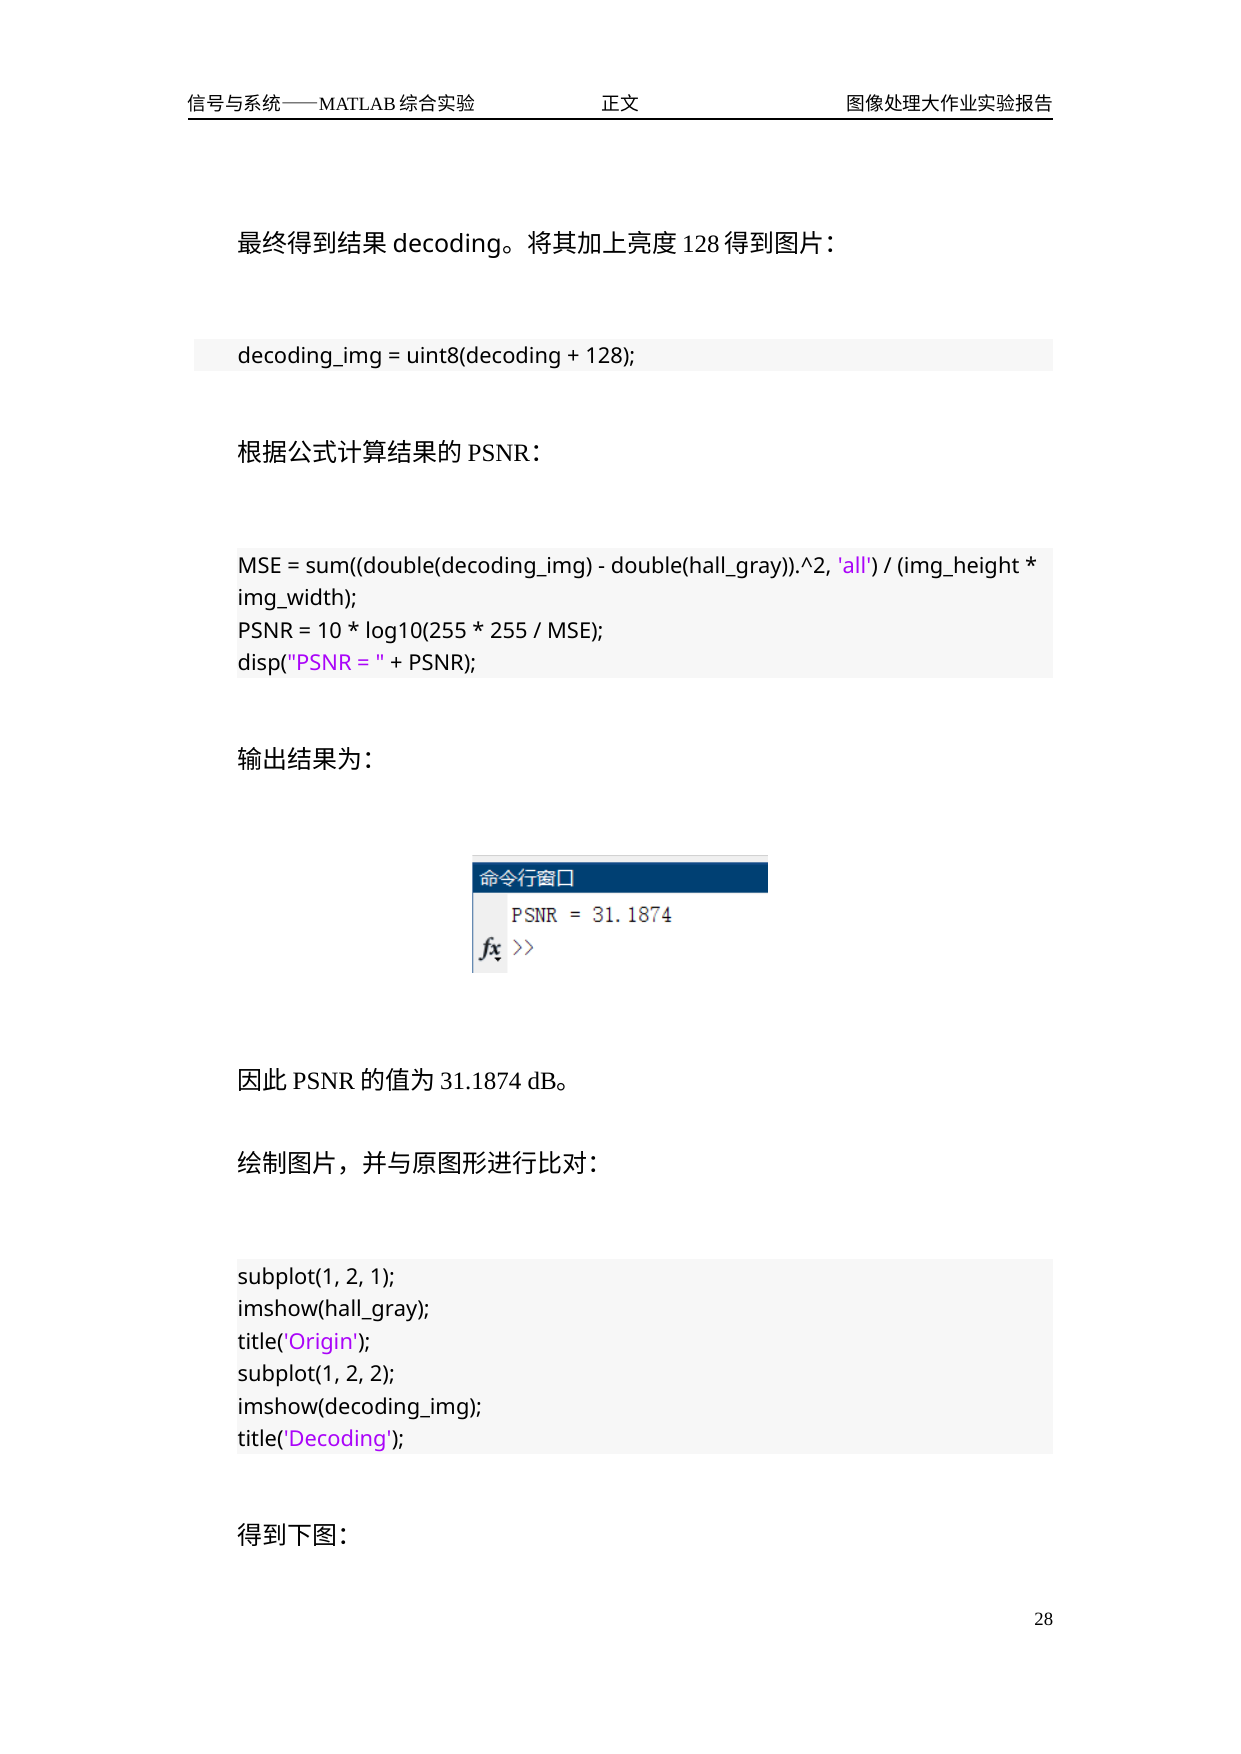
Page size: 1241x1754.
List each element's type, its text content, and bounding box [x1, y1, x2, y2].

text imshow(decoding_img); [237, 1389, 1053, 1422]
text subplot(1, 2, 1); [237, 1259, 1053, 1292]
text 输出结果为： [187, 725, 1053, 790]
text MSE = sum((double(decoding_img) - double(hall_gray)).^2, 'all') / (img_height * img_width); [237, 548, 1053, 613]
picture [472, 855, 768, 973]
text 绘制图片，并与原图形进行比对： [187, 1129, 1053, 1194]
text title('Origin'); [237, 1324, 1053, 1357]
text imshow(hall_gray); [237, 1292, 1053, 1324]
text 最终得到结果decoding。将其加上亮度128得到图片： [187, 209, 1053, 274]
text PSNR = 10 * log10(255 * 255 / MSE); [237, 613, 1053, 646]
text disp("PSNR = " + PSNR); [237, 646, 1053, 678]
text 因此PSNR的值为31.1874 dB。 [187, 1046, 1053, 1111]
text 根据公式计算结果的PSNR： [187, 418, 1053, 483]
text 得到下图： [187, 1501, 1053, 1566]
text decoding_img = uint8(decoding + 128); [194, 339, 1053, 371]
text subplot(1, 2, 2); [237, 1357, 1053, 1389]
text title('Decoding'); [237, 1422, 1053, 1454]
